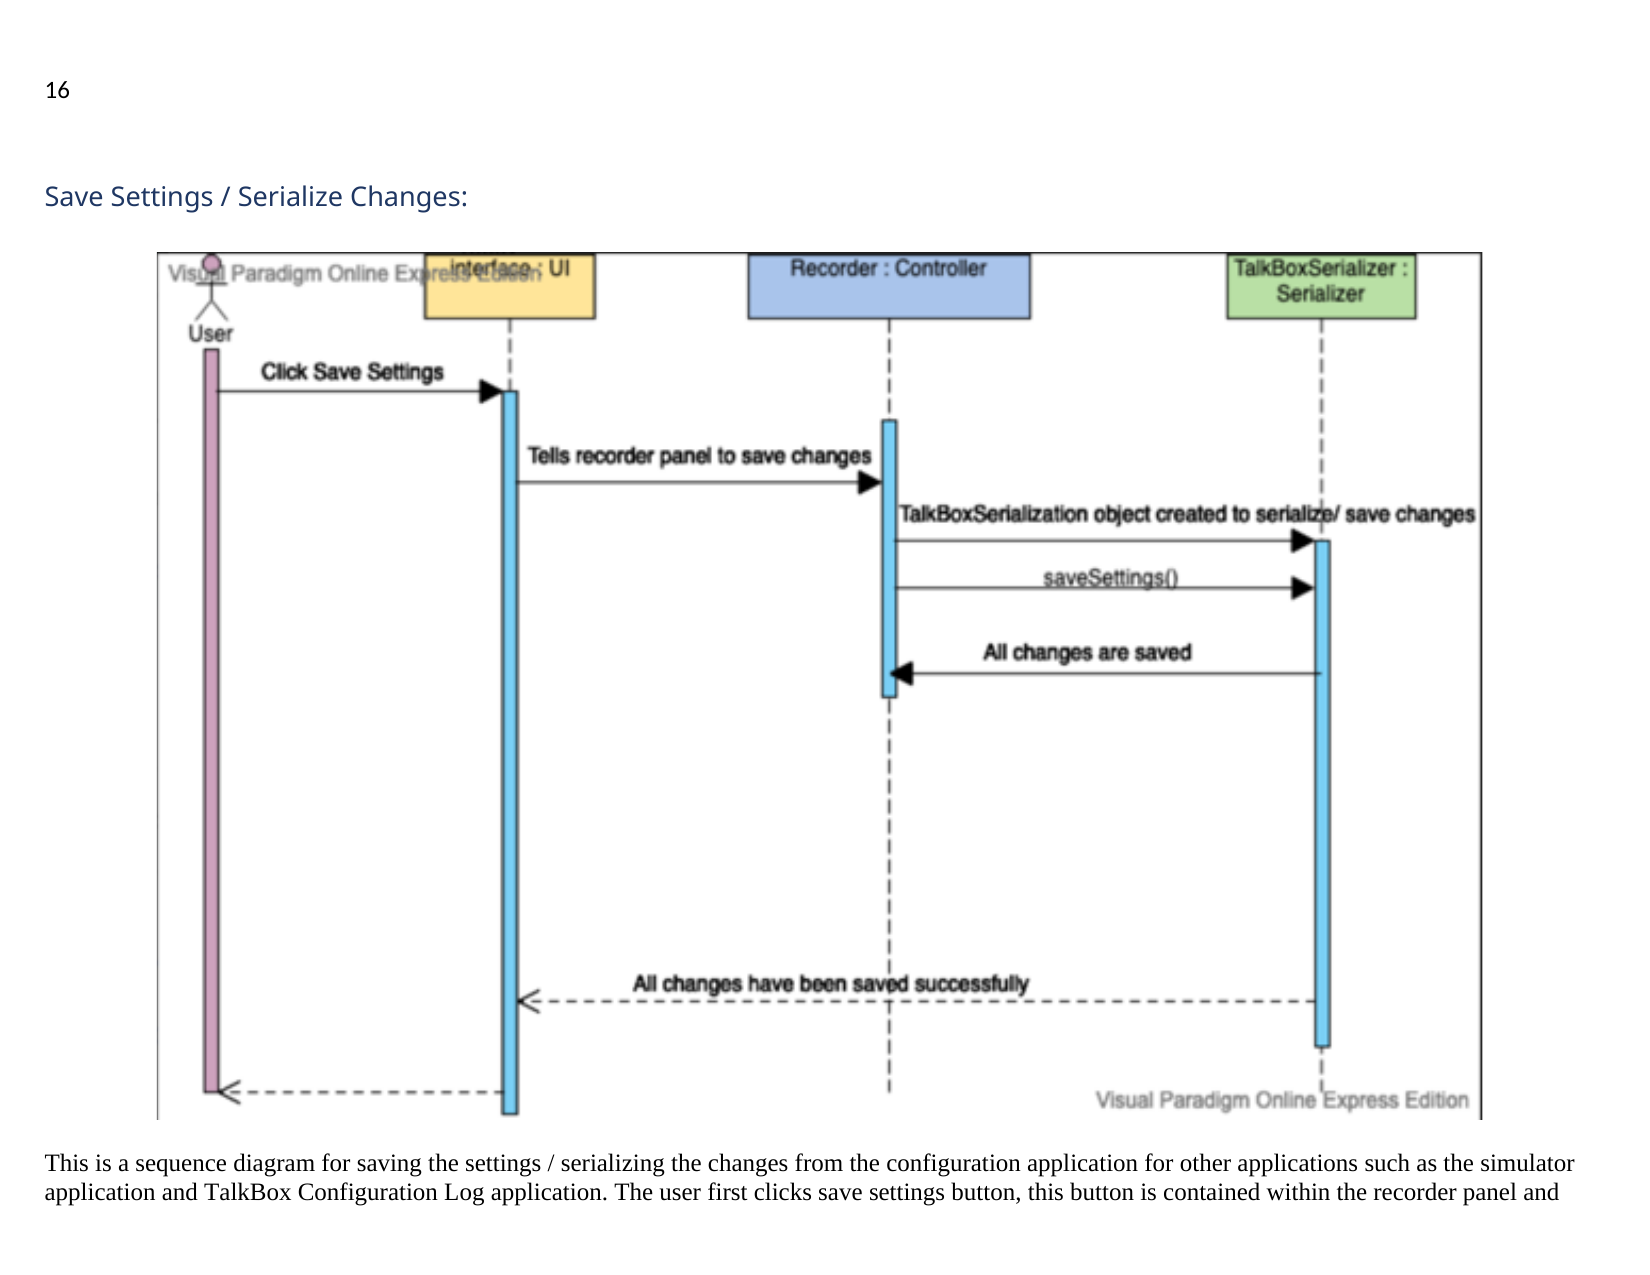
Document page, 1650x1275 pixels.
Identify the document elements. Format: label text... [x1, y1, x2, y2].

subtitle Save Settings / Serialize Changes: [44, 177, 1595, 214]
picture [156, 252, 1483, 1120]
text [44, 1148, 1595, 1206]
